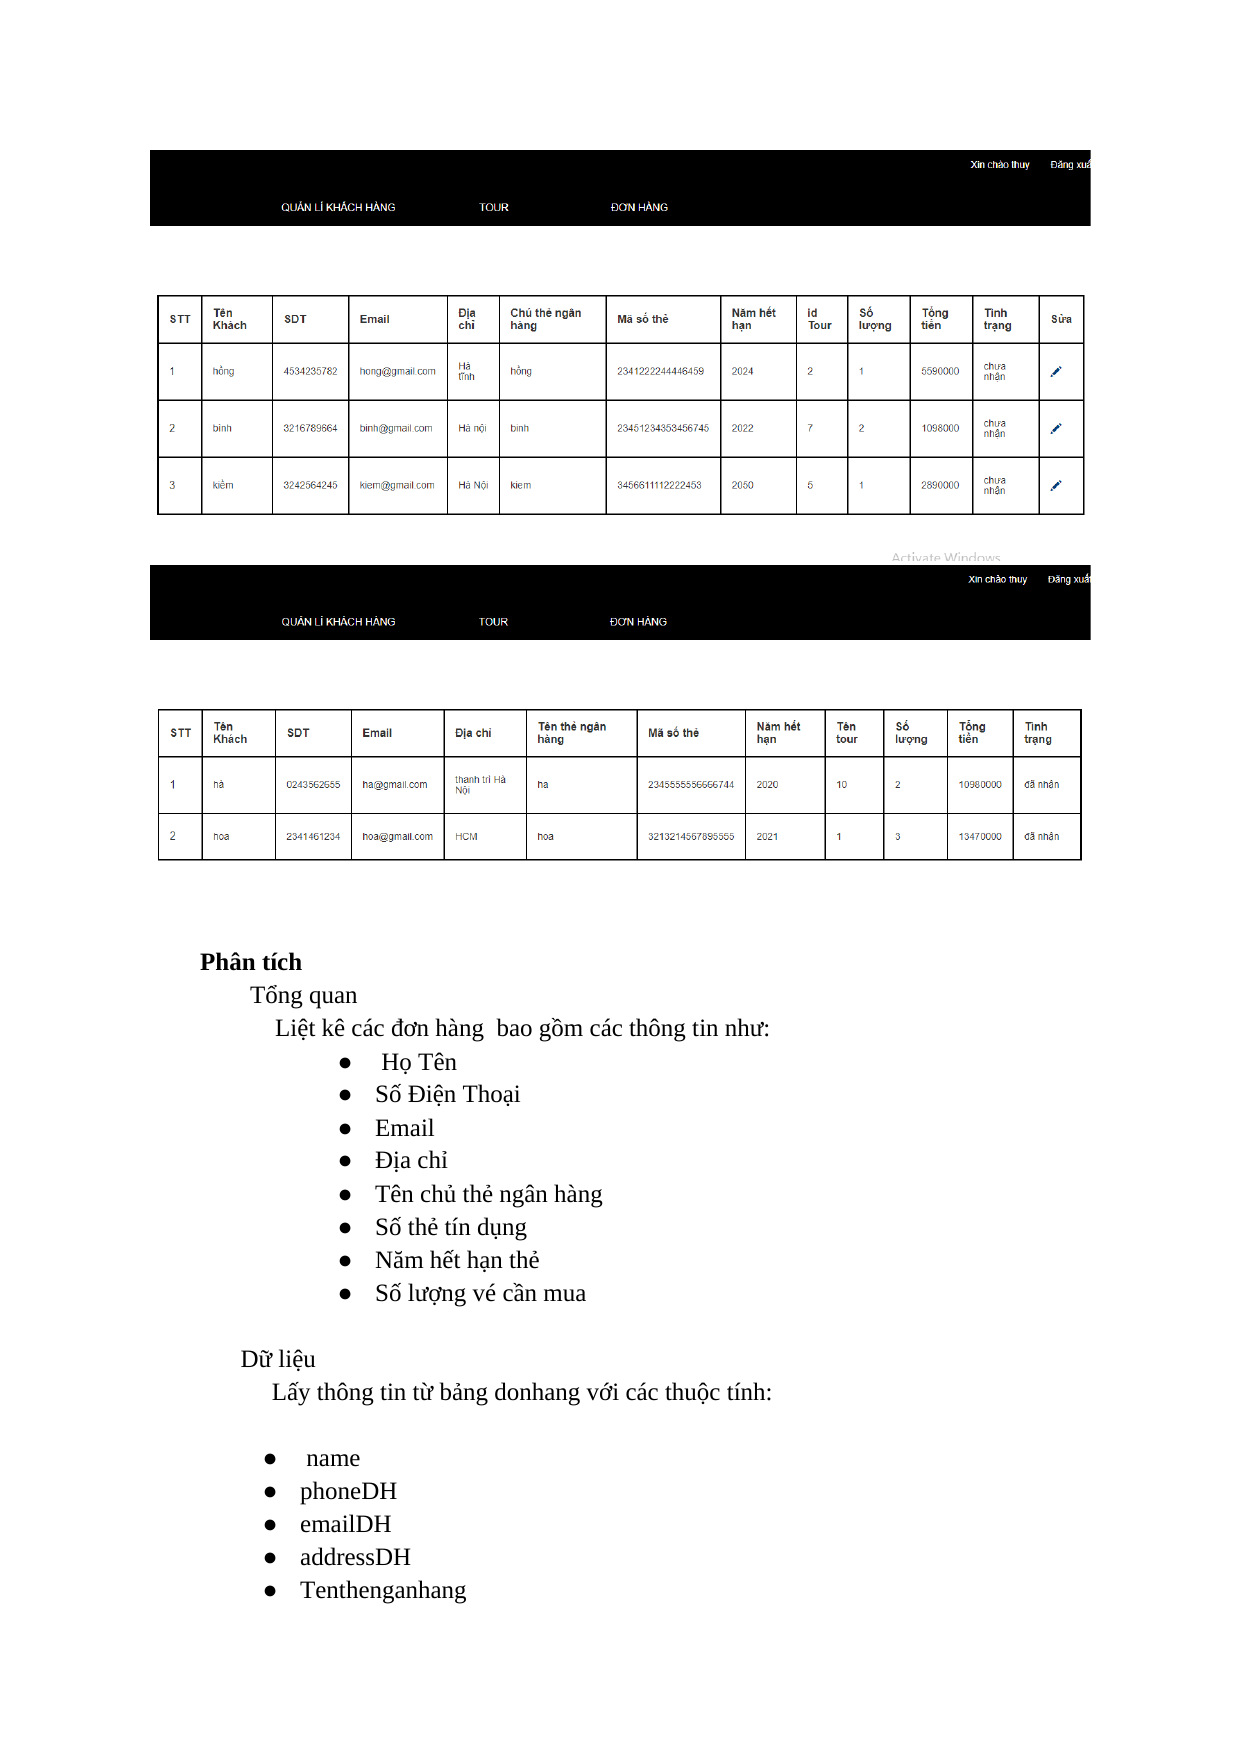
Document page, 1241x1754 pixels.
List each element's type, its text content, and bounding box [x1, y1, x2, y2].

list Email [337, 1113, 1090, 1141]
list Tenthenganhang [262, 1575, 1090, 1604]
list emailDH [262, 1509, 1090, 1538]
text Lấy thông tin từ bảng donhang với các thuộc tính: [209, 1377, 1090, 1406]
list Năm hết hạn thẻ [337, 1245, 1090, 1273]
text Tổng quan [150, 981, 1090, 1009]
text Phân tích [150, 947, 1090, 976]
list addressDH [262, 1542, 1090, 1571]
picture [150, 150, 1091, 561]
list Số lượng vé cần mua [337, 1278, 1090, 1306]
list Số Điện Thoại [337, 1079, 1090, 1108]
list phoneDH [262, 1476, 1090, 1504]
list Họ Tên [337, 1047, 1090, 1075]
text Liệt kê các đơn hàng bao gồm các thông tin như: [150, 1013, 1090, 1042]
list Số thẻ tín dụng [337, 1212, 1090, 1240]
list Tên chủ thẻ ngân hàng [337, 1179, 1090, 1207]
text Dữ liệu [209, 1344, 1090, 1372]
list name [262, 1443, 1090, 1472]
list Địa chỉ [337, 1146, 1090, 1174]
picture [150, 565, 1091, 943]
